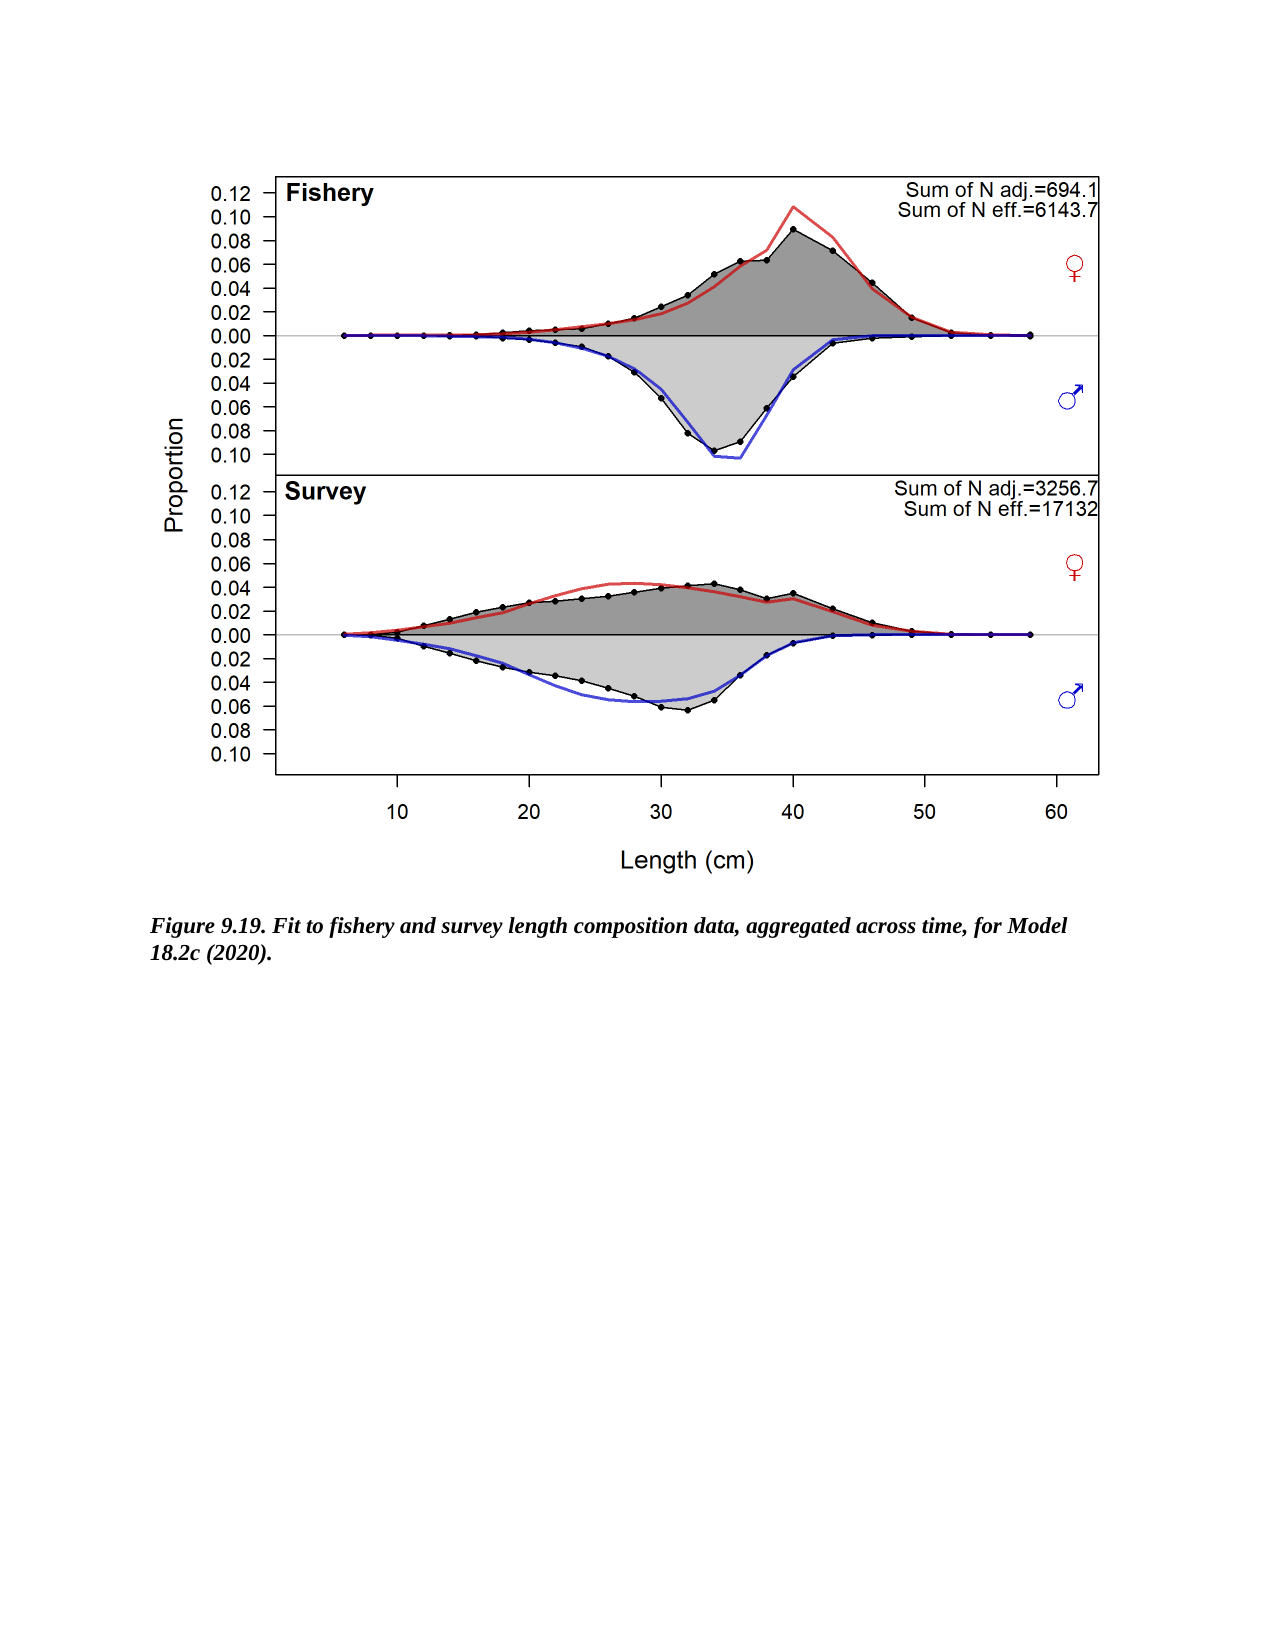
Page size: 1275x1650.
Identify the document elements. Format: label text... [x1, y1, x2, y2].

picture [150, 150, 1125, 900]
text Figure 9.19. Fit to fishery and survey length composition data, aggregated across time, for Model 18.2c (2020). [150, 912, 1125, 965]
